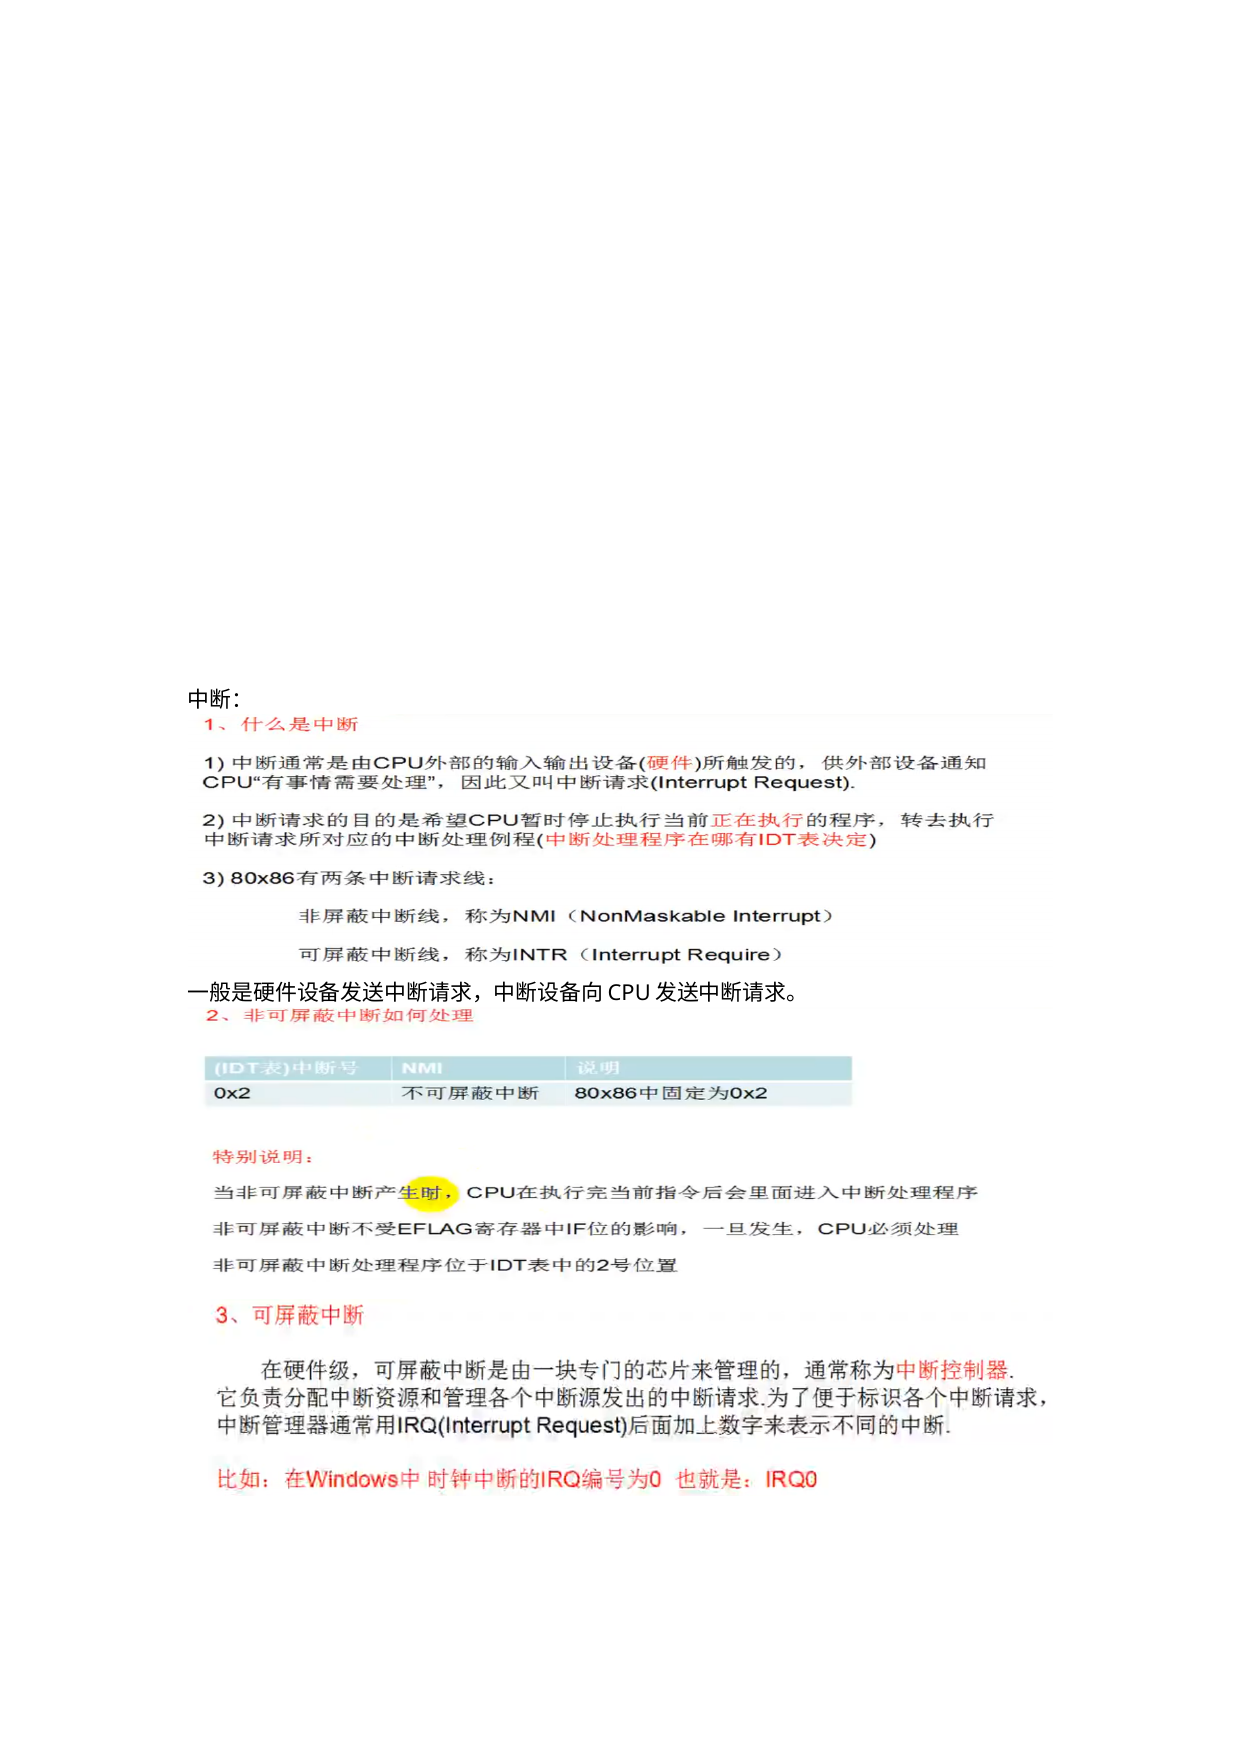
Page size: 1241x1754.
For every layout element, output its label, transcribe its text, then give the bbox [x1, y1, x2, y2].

text 一般是硬件设备发送中断请求，中断设备向CPU发送中断请求。 [187, 974, 1053, 1007]
picture [187, 1007, 1053, 1283]
picture [187, 714, 1053, 967]
text 中断： [187, 682, 1053, 714]
picture [187, 1299, 1053, 1496]
